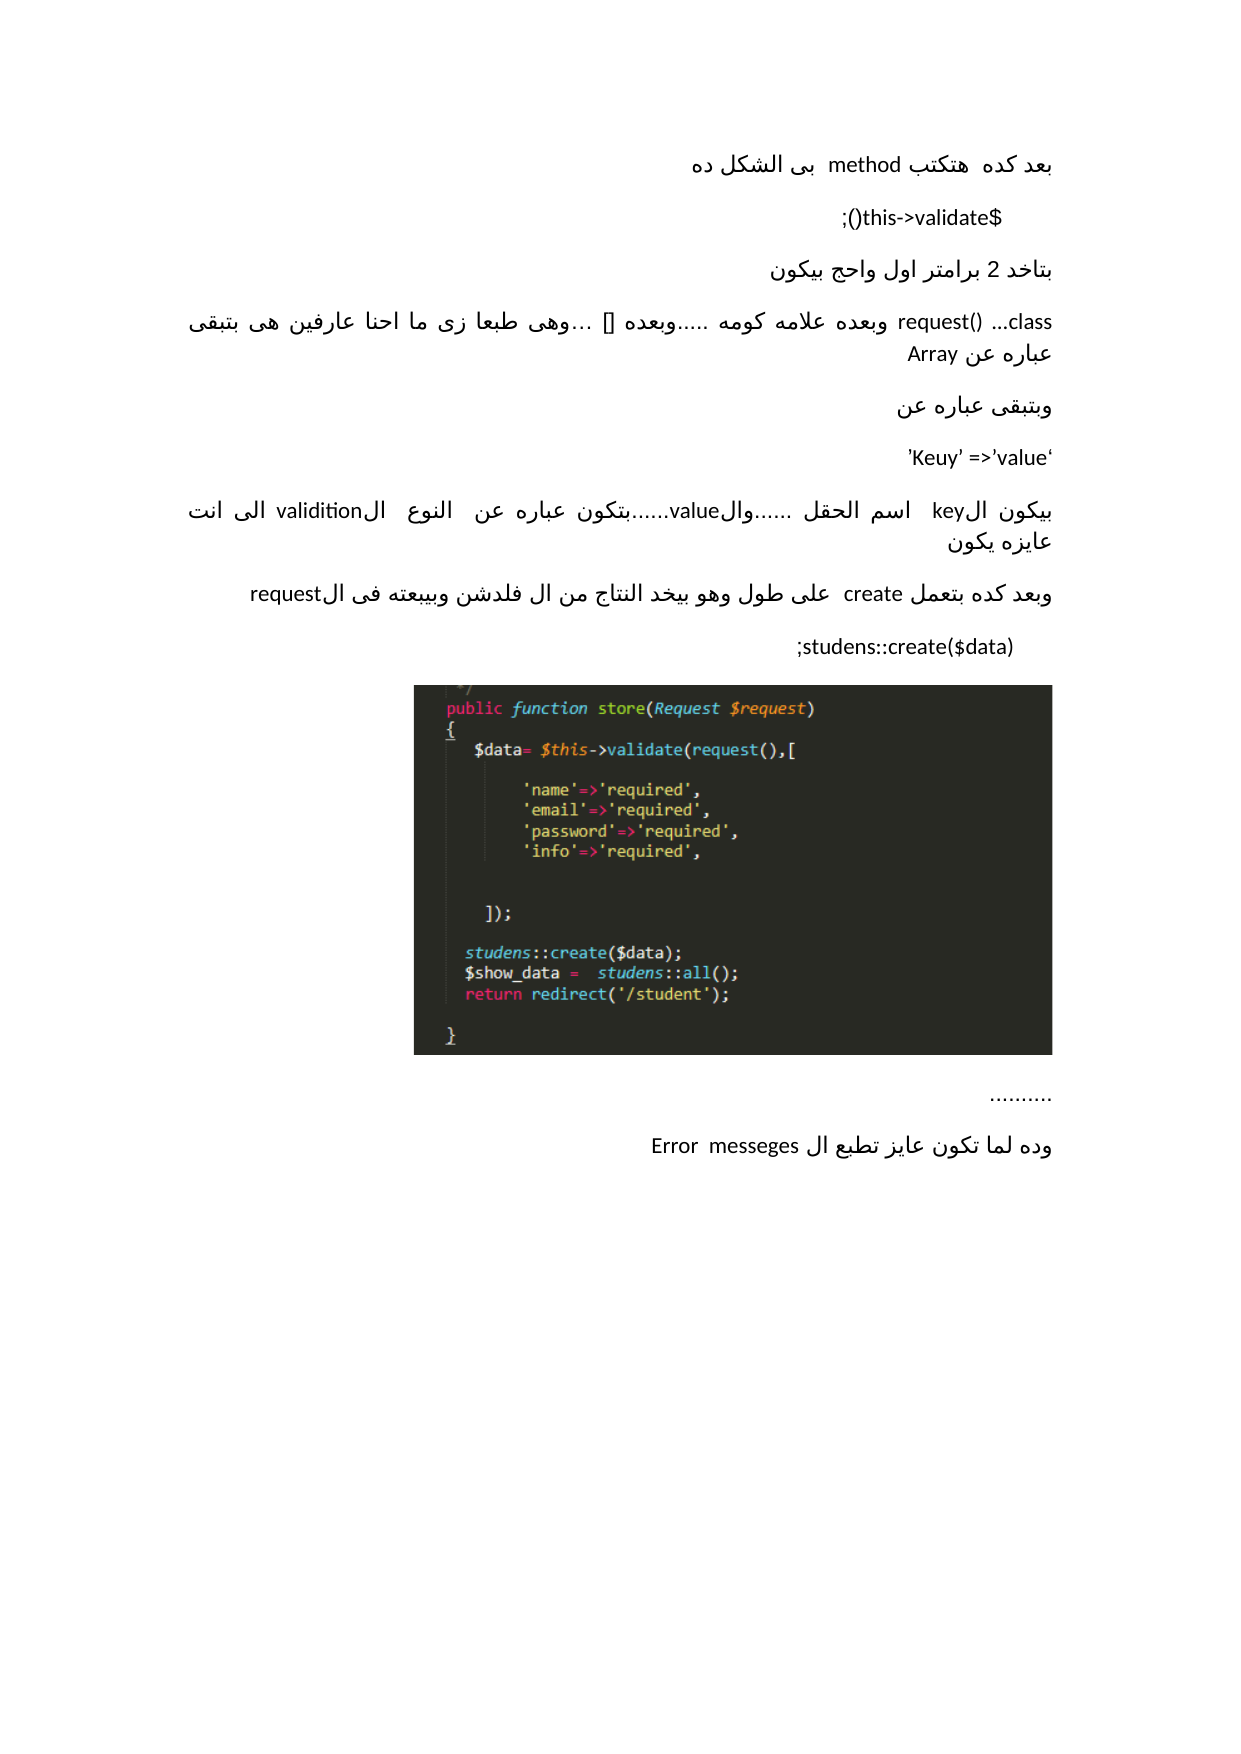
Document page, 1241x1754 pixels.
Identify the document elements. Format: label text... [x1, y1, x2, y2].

list وبتبقى عباره عن [187, 392, 1053, 418]
picture [413, 685, 1053, 1055]
list request() ...class وبعده علامه كومه .....وبعده [] …وهى طبعا زى ما احنا عارفين هى بتبقى عباره عن Array [187, 307, 1053, 367]
list بيكون الkey اسم الحقل ......والvalue......بتكون عباره عن النوع الvalidition الى انت عايزه يكون [187, 496, 1053, 554]
list $this->validate(); [187, 203, 1053, 231]
list وده لما تكون عايز تطبع ال Error messeges [187, 1131, 1053, 1159]
list .......... [187, 1080, 1053, 1106]
list بتاخد 2 برامتر اول واحج بيكون [187, 256, 1053, 282]
list بعد كده هتكتب method بى الشكل ده [187, 150, 1053, 178]
list ‘Keuy’ =>’value’ [187, 443, 1053, 471]
list وبعد كده بتعمل create على طول وهو بيخد النتاج من ال فلدشن وبيبعته فى الrequest [187, 579, 1053, 607]
list studens::create($data); [187, 632, 1053, 660]
